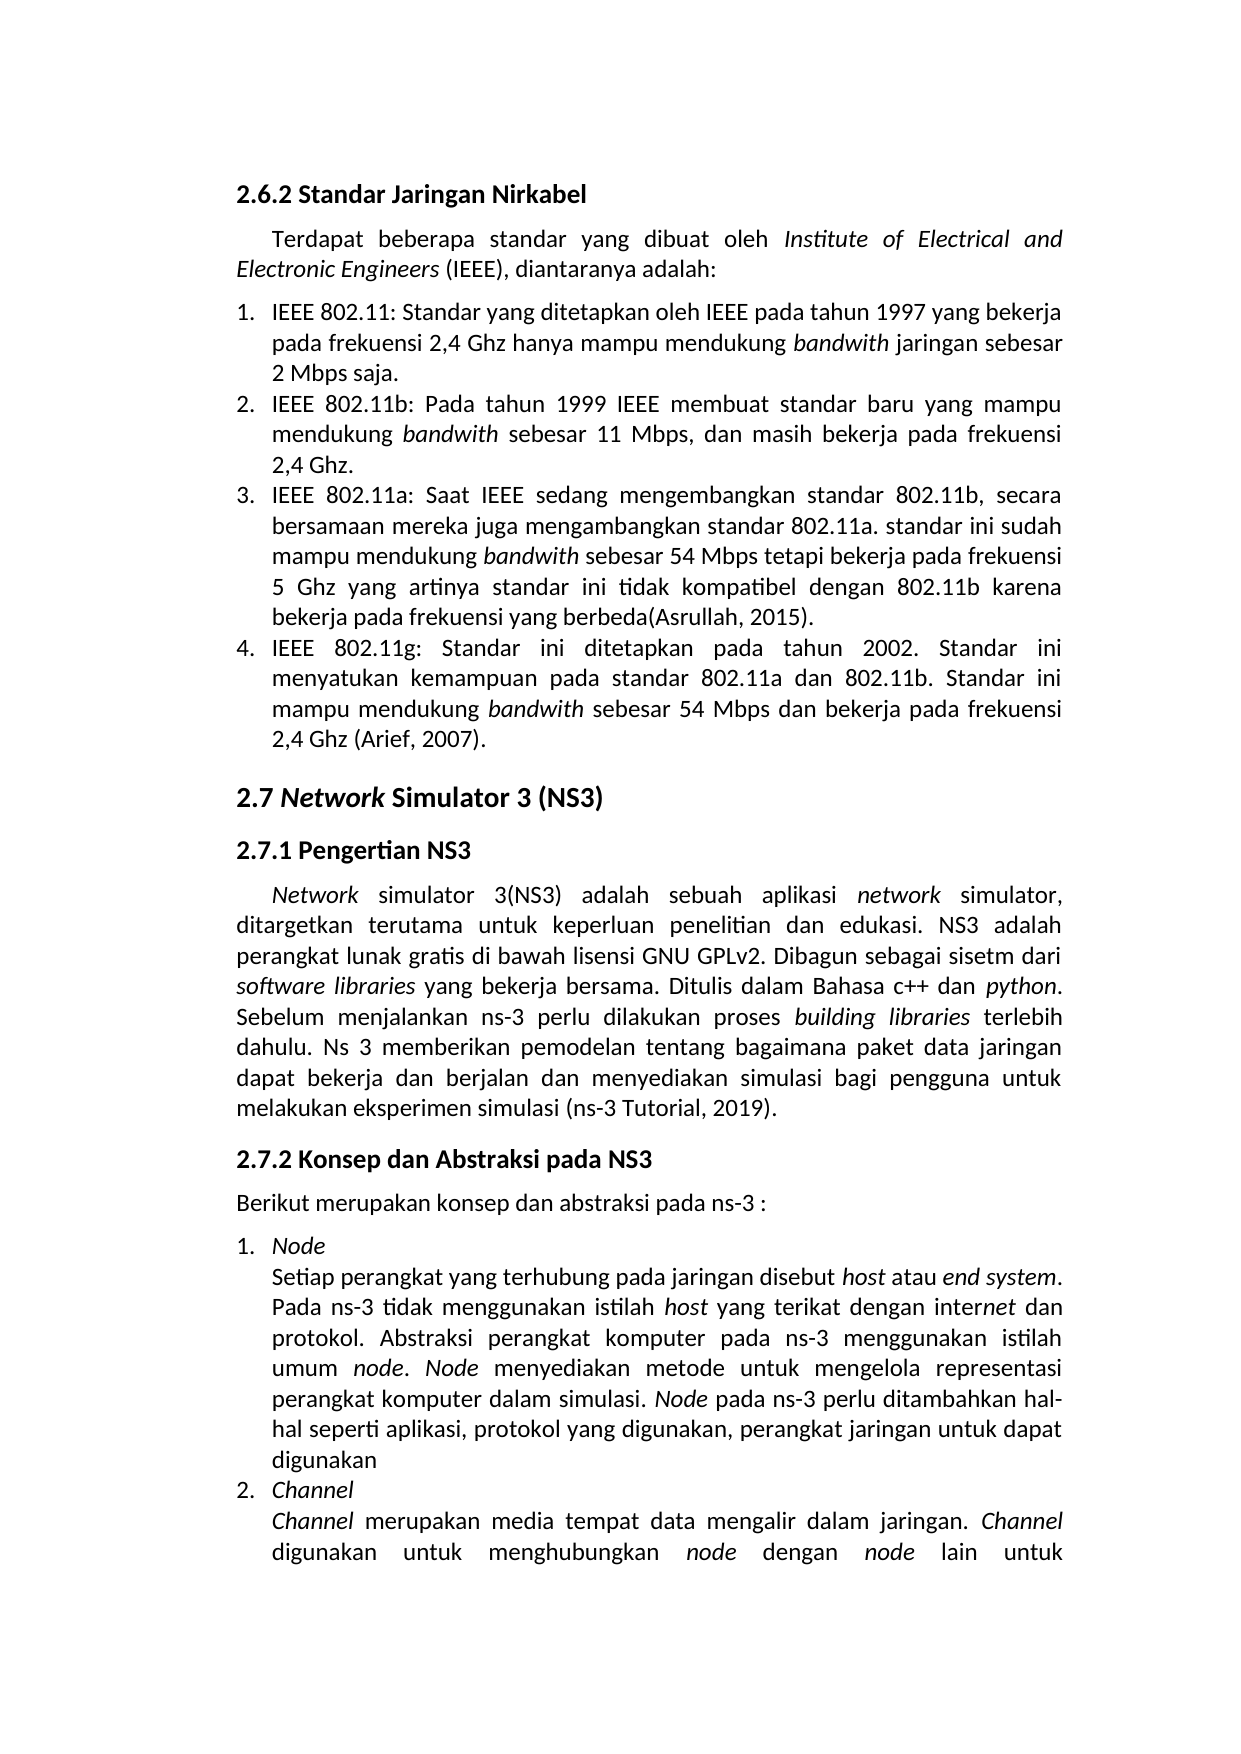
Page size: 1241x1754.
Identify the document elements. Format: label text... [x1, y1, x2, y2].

text Terdapat beberapa standar yang dibuat oleh Institute of Electrical and Electronic Engineers (IEEE), diantaranya adalah: [236, 223, 1063, 284]
list Node [236, 1230, 1063, 1261]
subtitle Standar Jaringan Nirkabel [236, 177, 1063, 210]
subtitle Konsep dan Abstraksi pada NS3 [236, 1142, 1063, 1175]
list Setiap perangkat yang terhubung pada jaringan disebut host atau end system. Pada ns-3 tidak menggunakan istilah host yang terikat dengan internet dan protokol. Abstraksi perangkat komputer pada ns-3 menggunakan istilah umum node. Node menyediakan metode untuk mengelola representasi perangkat komputer dalam simulasi. Node pada ns-3 perlu ditambahkan hal-hal seperti aplikasi, protokol yang digunakan, perangkat jaringan untuk dapat digunakan [272, 1261, 1063, 1474]
text Network simulator 3(NS3) adalah sebuah aplikasi network simulator, ditargetkan terutama untuk keperluan penelitian dan edukasi. NS3 adalah perangkat lunak gratis di bawah lisensi GNU GPLv2. Dibagun sebagai sisetm dari software libraries yang bekerja bersama. Ditulis dalam Bahasa c++ dan python. Sebelum menjalankan ns-3 perlu dilakukan proses building libraries terlebih dahulu. Ns 3 memberikan pemodelan tentang bagaimana paket data jaringan dapat bekerja dan berjalan dan menyediakan simulasi bagi pengguna untuk melakukan eksperimen simulasi (ns-3 Tutorial, 2019). [236, 879, 1063, 1123]
subtitle Network Simulator 3 (NS3) [236, 779, 1063, 815]
list Channel [236, 1474, 1063, 1505]
list IEEE 802.11: Standar yang ditetapkan oleh IEEE pada tahun 1997 yang bekerja pada frekuensi 2,4 Ghz hanya mampu mendukung bandwith jaringan sebesar 2 Mbps saja. [236, 296, 1063, 388]
list IEEE 802.11b: Pada tahun 1999 IEEE membuat standar baru yang mampu mendukung bandwith sebesar 11 Mbps, dan masih bekerja pada frekuensi 2,4 Ghz. [236, 388, 1063, 479]
list IEEE 802.11g: Standar ini ditetapkan pada tahun 2002. Standar ini menyatukan kemampuan pada standar 802.11a dan 802.11b. Standar ini mampu mendukung bandwith sebesar 54 Mbps dan bekerja pada frekuensi 2,4 Ghz (Arief, 2007). [236, 632, 1063, 754]
list IEEE 802.11a: Saat IEEE sedang mengembangkan standar 802.11b, secara bersamaan mereka juga mengambangkan standar 802.11a. standar ini sudah mampu mendukung bandwith sebesar 54 Mbps tetapi bekerja pada frekuensi 5 Ghz yang artinya standar ini tidak kompatibel dengan 802.11b karena bekerja pada frekuensi yang berbeda(Asrullah, 2015). [236, 479, 1063, 632]
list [272, 1505, 1063, 1566]
text Berikut merupakan konsep dan abstraksi pada ns-3 : [236, 1187, 1063, 1218]
subtitle Pengertian NS3 [236, 833, 1063, 866]
